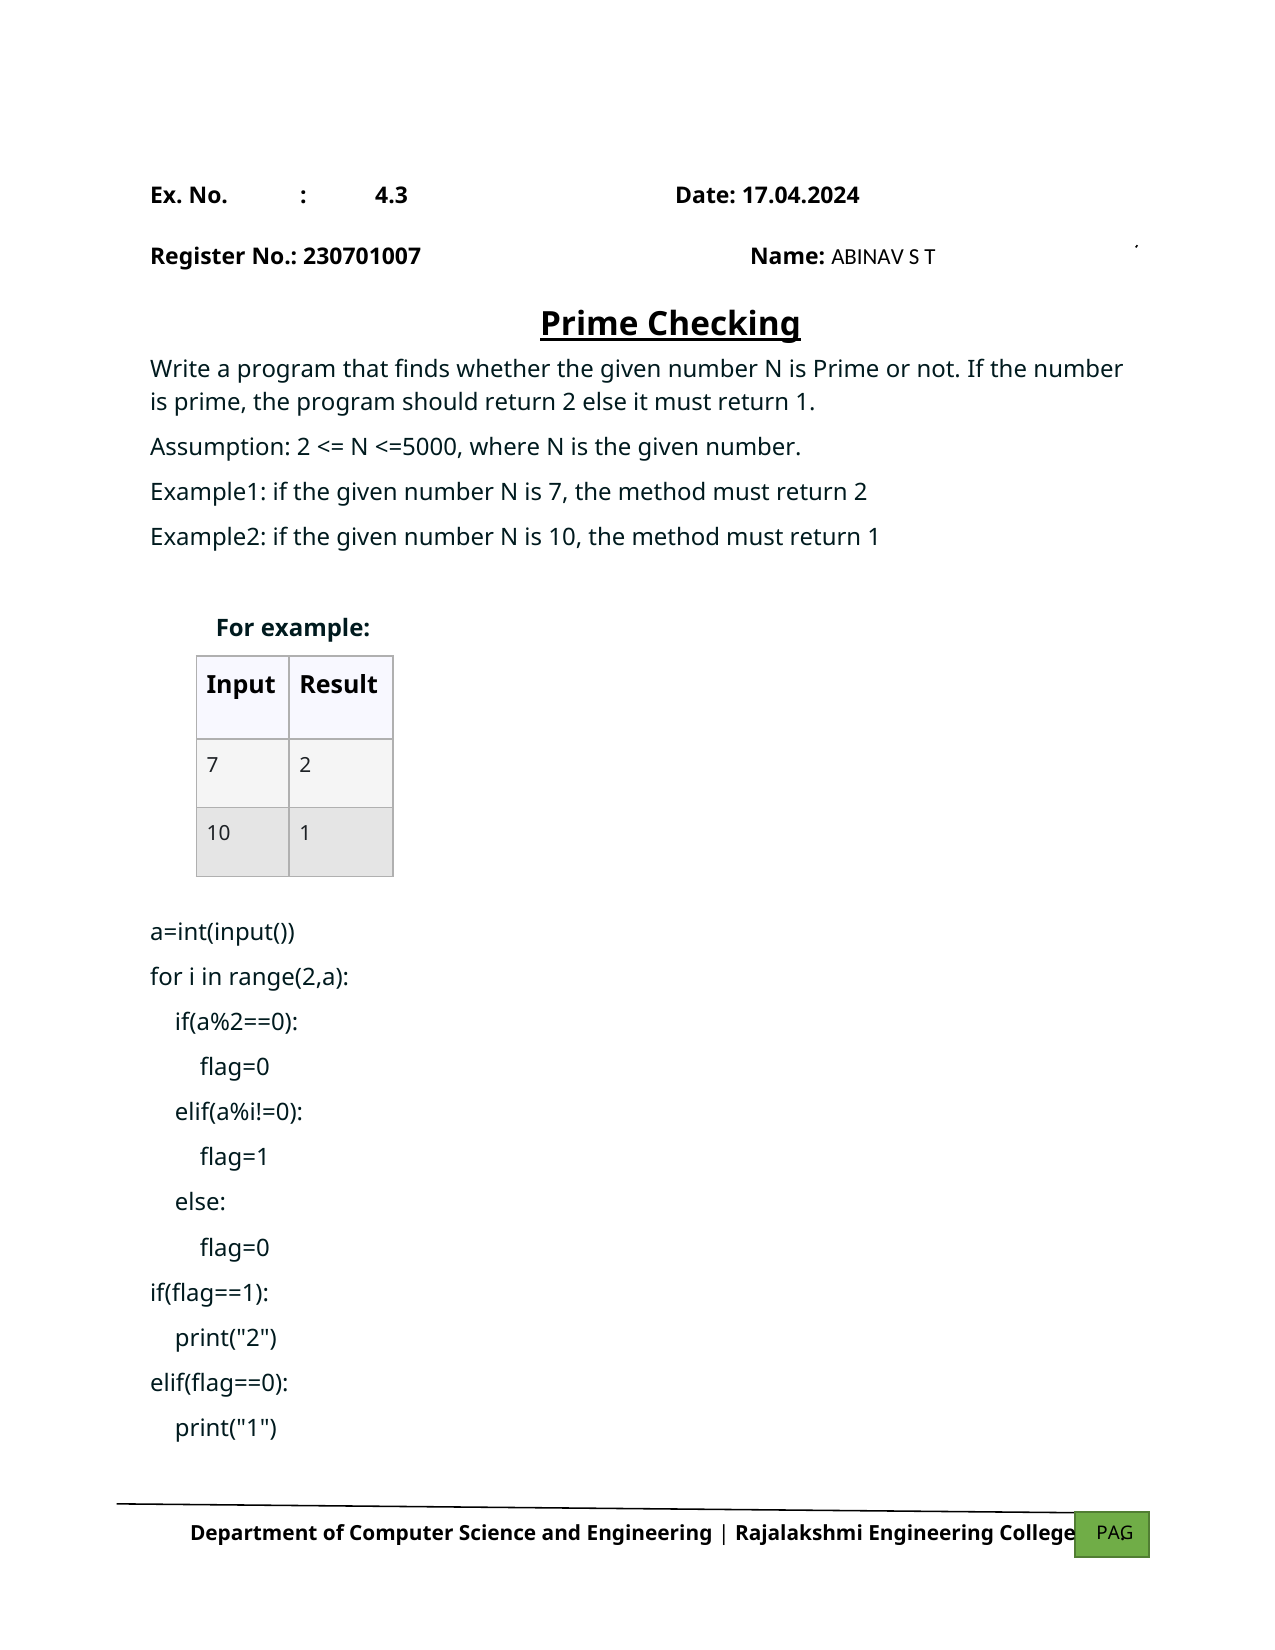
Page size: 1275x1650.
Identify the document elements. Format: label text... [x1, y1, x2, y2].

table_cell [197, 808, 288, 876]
text else: [150, 1185, 1125, 1218]
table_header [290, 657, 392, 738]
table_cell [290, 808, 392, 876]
text Prime Checking [216, 300, 1125, 345]
text if(a%2==0): [150, 1005, 1125, 1037]
text flag=0 [150, 1050, 1125, 1082]
text flag=1 [150, 1140, 1125, 1173]
text For example: [216, 610, 1125, 643]
text Register No.: 230701007 Name: ABINAV S T [150, 239, 1125, 271]
text Ex. No. : 4.3 Date: 17.04.2024 [150, 179, 1125, 210]
text a=int(input()) [150, 914, 1125, 947]
text for i in range(2,a): [150, 960, 1125, 992]
text print("1") [150, 1411, 1125, 1443]
text Assumption: 2 <= N <=5000, where N is the given number. [150, 430, 1125, 462]
text if(flag==1): [150, 1275, 1125, 1308]
text Example2: if the given number N is 10, the method must return 1 [150, 520, 1125, 553]
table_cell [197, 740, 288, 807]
text Write a program that finds whether the given number N is Prime or not. If the number is prime, the program should return 2 else it must return 1. [150, 352, 1125, 417]
text Example1: if the given number N is 7, the method must return 2 [150, 475, 1125, 508]
text print("2") [150, 1321, 1125, 1353]
text elif(a%i!=0): [150, 1095, 1125, 1128]
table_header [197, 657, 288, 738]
text elif(flag==0): [150, 1366, 1125, 1398]
text flag=0 [150, 1230, 1125, 1263]
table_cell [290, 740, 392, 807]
